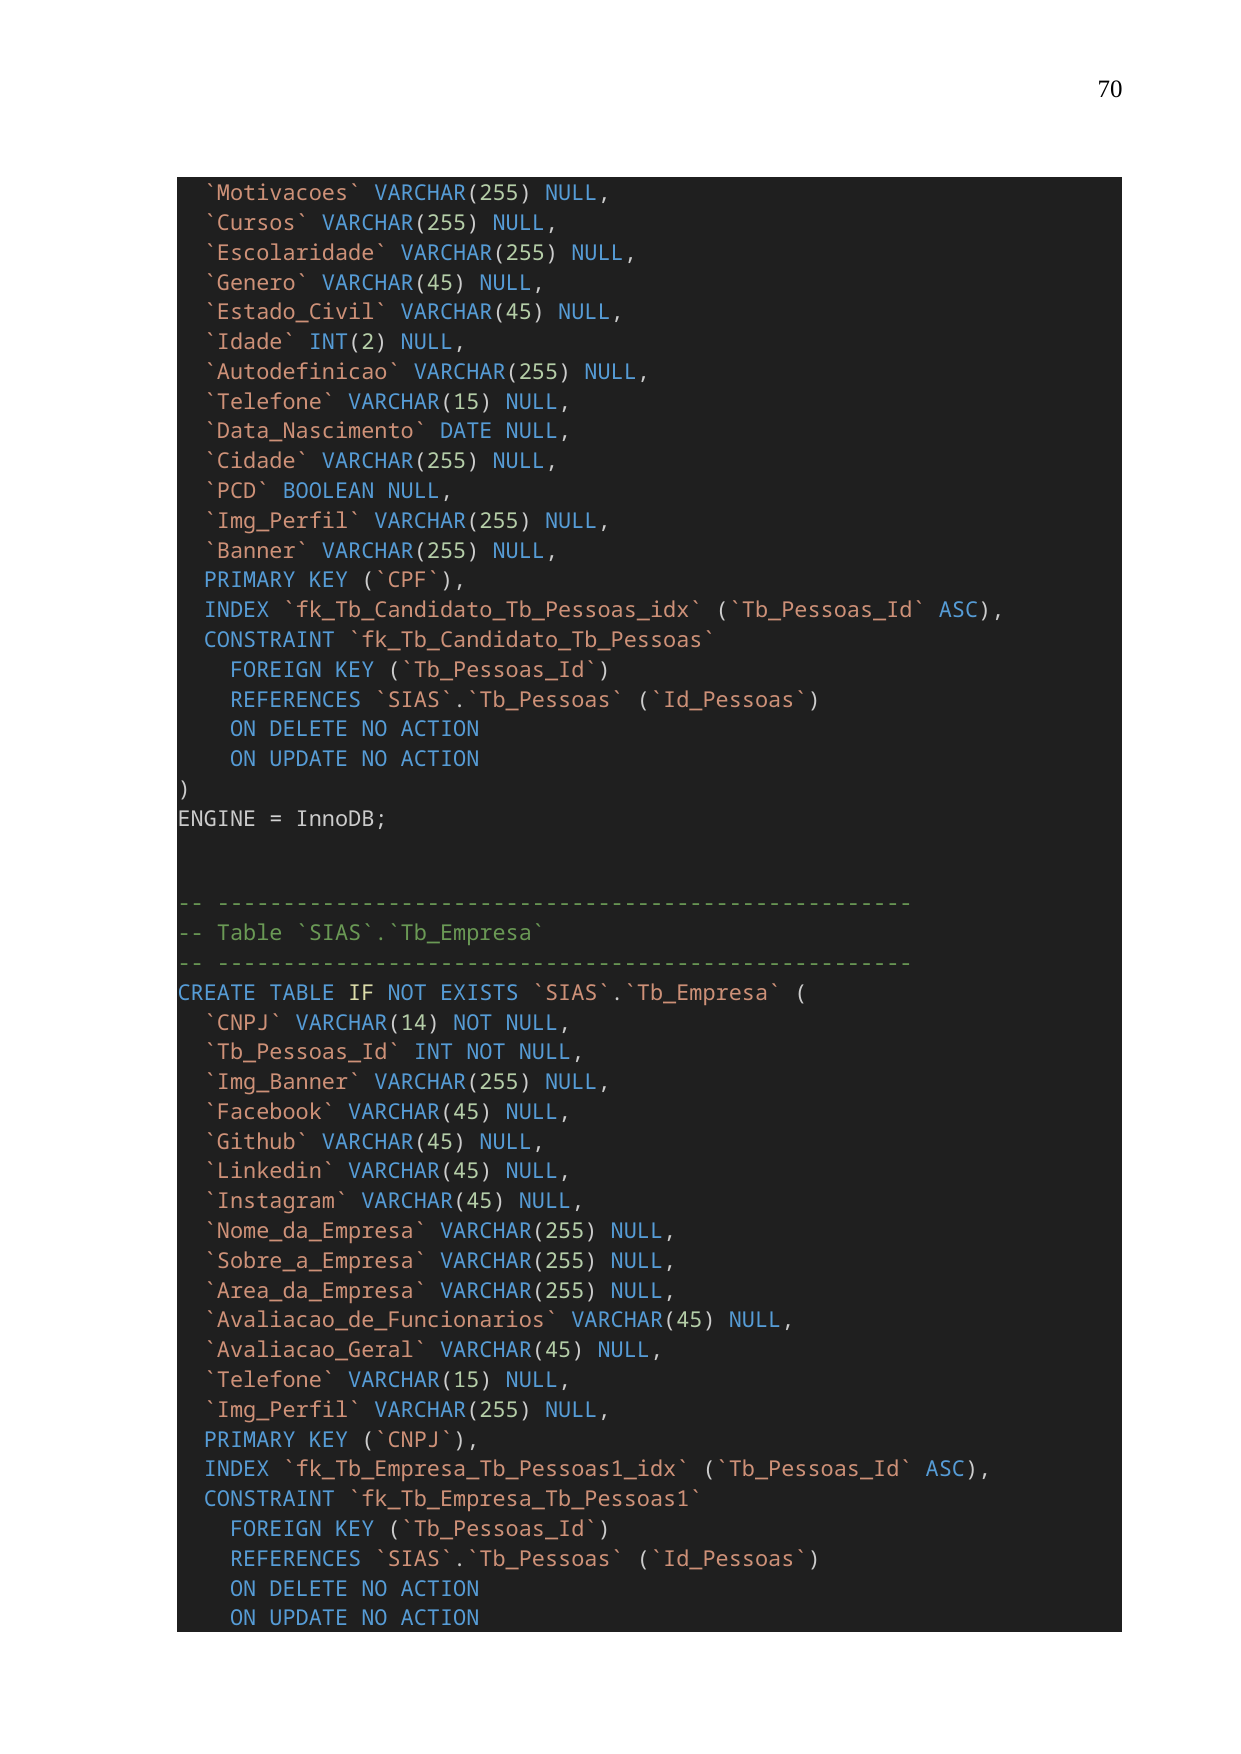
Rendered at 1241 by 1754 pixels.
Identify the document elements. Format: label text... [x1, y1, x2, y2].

text `CNPJ` VARCHAR(14) NOT NULL, [177, 1007, 1122, 1036]
text CONSTRAINT `fk_Tb_Candidato_Tb_Pessoas` [177, 624, 1122, 654]
text `Img_Perfil` VARCHAR(255) NULL, [177, 505, 1122, 535]
text `Estado_Civil` VARCHAR(45) NULL, [177, 296, 1122, 326]
text `Genero` VARCHAR(45) NULL, [177, 267, 1122, 296]
text `Linkedin` VARCHAR(45) NULL, [177, 1156, 1122, 1185]
text `Img_Banner` VARCHAR(255) NULL, [177, 1066, 1122, 1096]
text INDEX `fk_Tb_Candidato_Tb_Pessoas_idx` (`Tb_Pessoas_Id` ASC), [177, 594, 1122, 624]
text `Github` VARCHAR(45) NULL, [177, 1126, 1122, 1156]
text ON UPDATE NO ACTION [177, 743, 1122, 773]
text `PCD` BOOLEAN NULL, [177, 475, 1122, 505]
text -- Table `SIAS`.`Tb_Empresa` [177, 917, 1122, 947]
text ENGINE = InnoDB; [177, 803, 1122, 833]
text `Cursos` VARCHAR(255) NULL, [177, 207, 1122, 237]
text -- ----------------------------------------------------- [177, 947, 1122, 977]
text `Telefone` VARCHAR(15) NULL, [177, 1364, 1122, 1394]
text PRIMARY KEY (`CPF`), [177, 564, 1122, 594]
text FOREIGN KEY (`Tb_Pessoas_Id`) [177, 654, 1122, 684]
text `Instagram` VARCHAR(45) NULL, [177, 1185, 1122, 1215]
text `Idade` INT(2) NULL, [177, 326, 1122, 356]
text ON UPDATE NO ACTION [177, 1602, 1122, 1632]
text -- ----------------------------------------------------- [177, 887, 1122, 917]
text `Data_Nascimento` DATE NULL, [177, 416, 1122, 445]
text `Nome_da_Empresa` VARCHAR(255) NULL, [177, 1215, 1122, 1245]
text `Sobre_a_Empresa` VARCHAR(255) NULL, [177, 1245, 1122, 1275]
text `Banner` VARCHAR(255) NULL, [177, 535, 1122, 564]
text `Img_Perfil` VARCHAR(255) NULL, [177, 1394, 1122, 1424]
text `Cidade` VARCHAR(255) NULL, [177, 445, 1122, 475]
text INDEX `fk_Tb_Empresa_Tb_Pessoas1_idx` (`Tb_Pessoas_Id` ASC), [177, 1453, 1122, 1483]
text `Facebook` VARCHAR(45) NULL, [177, 1096, 1122, 1126]
text REFERENCES `SIAS`.`Tb_Pessoas` (`Id_Pessoas`) [177, 684, 1122, 713]
text ON DELETE NO ACTION [177, 1573, 1122, 1602]
text `Telefone` VARCHAR(15) NULL, [177, 386, 1122, 416]
text CONSTRAINT `fk_Tb_Empresa_Tb_Pessoas1` [177, 1483, 1122, 1513]
text ) [177, 773, 1122, 803]
text PRIMARY KEY (`CNPJ`), [177, 1424, 1122, 1453]
text `Avaliacao_de_Funcionarios` VARCHAR(45) NULL, [177, 1304, 1122, 1334]
text `Avaliacao_Geral` VARCHAR(45) NULL, [177, 1334, 1122, 1364]
text `Area_da_Empresa` VARCHAR(255) NULL, [177, 1275, 1122, 1304]
text `Motivacoes` VARCHAR(255) NULL, [177, 177, 1122, 207]
text `Tb_Pessoas_Id` INT NOT NULL, [177, 1036, 1122, 1066]
text `Escolaridade` VARCHAR(255) NULL, [177, 237, 1122, 267]
text `Autodefinicao` VARCHAR(255) NULL, [177, 356, 1122, 386]
text CREATE TABLE IF NOT EXISTS `SIAS`.`Tb_Empresa` ( [177, 977, 1122, 1007]
text FOREIGN KEY (`Tb_Pessoas_Id`) [177, 1513, 1122, 1543]
text REFERENCES `SIAS`.`Tb_Pessoas` (`Id_Pessoas`) [177, 1543, 1122, 1573]
text ON DELETE NO ACTION [177, 713, 1122, 743]
